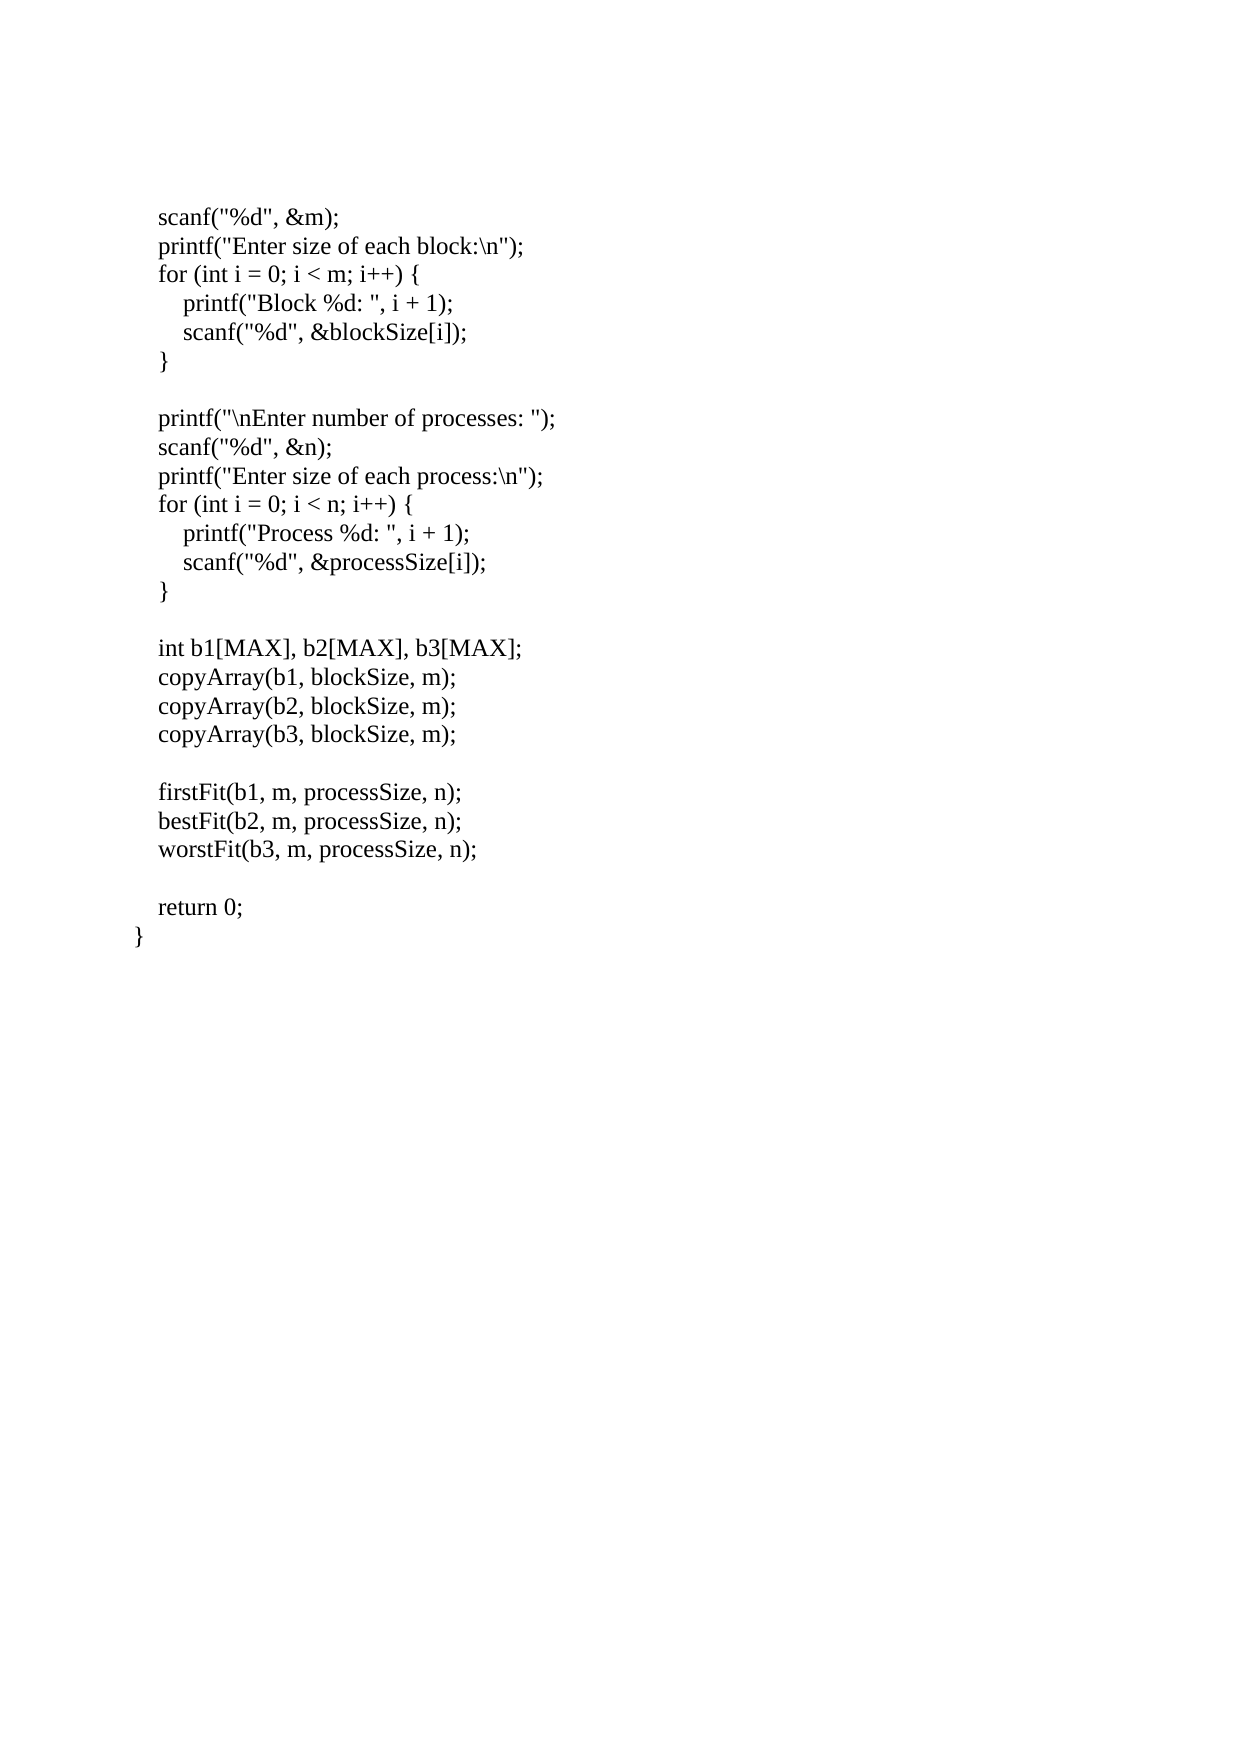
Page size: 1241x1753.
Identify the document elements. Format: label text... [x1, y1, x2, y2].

text scanf("%d", &processSize[i]); [133, 547, 1107, 576]
text bestFit(b2, m, processSize, n); [133, 806, 1107, 834]
text printf("Enter size of each process:\n"); [133, 461, 1107, 489]
text int b1[MAX], b2[MAX], b3[MAX]; [133, 633, 1107, 662]
text copyArray(b2, blockSize, m); [133, 691, 1107, 719]
text printf("Enter size of each block:\n"); [133, 231, 1107, 259]
text scanf("%d", &blockSize[i]); [133, 317, 1107, 346]
text copyArray(b1, blockSize, m); [133, 662, 1107, 691]
text } [133, 921, 1107, 949]
text firstFit(b1, m, processSize, n); [133, 777, 1107, 806]
text worstFit(b3, m, processSize, n); [133, 834, 1107, 863]
text printf("Block %d: ", i + 1); [133, 288, 1107, 317]
text for (int i = 0; i < n; i++) { [133, 489, 1107, 518]
text scanf("%d", &m); [133, 202, 1107, 231]
text } [133, 576, 1107, 604]
text return 0; [133, 892, 1107, 921]
text for (int i = 0; i < m; i++) { [133, 259, 1107, 288]
text printf("Process %d: ", i + 1); [133, 518, 1107, 547]
text scanf("%d", &n); [133, 432, 1107, 461]
text } [133, 346, 1107, 374]
text copyArray(b3, blockSize, m); [133, 719, 1107, 748]
text printf("\nEnter number of processes: "); [133, 403, 1107, 432]
